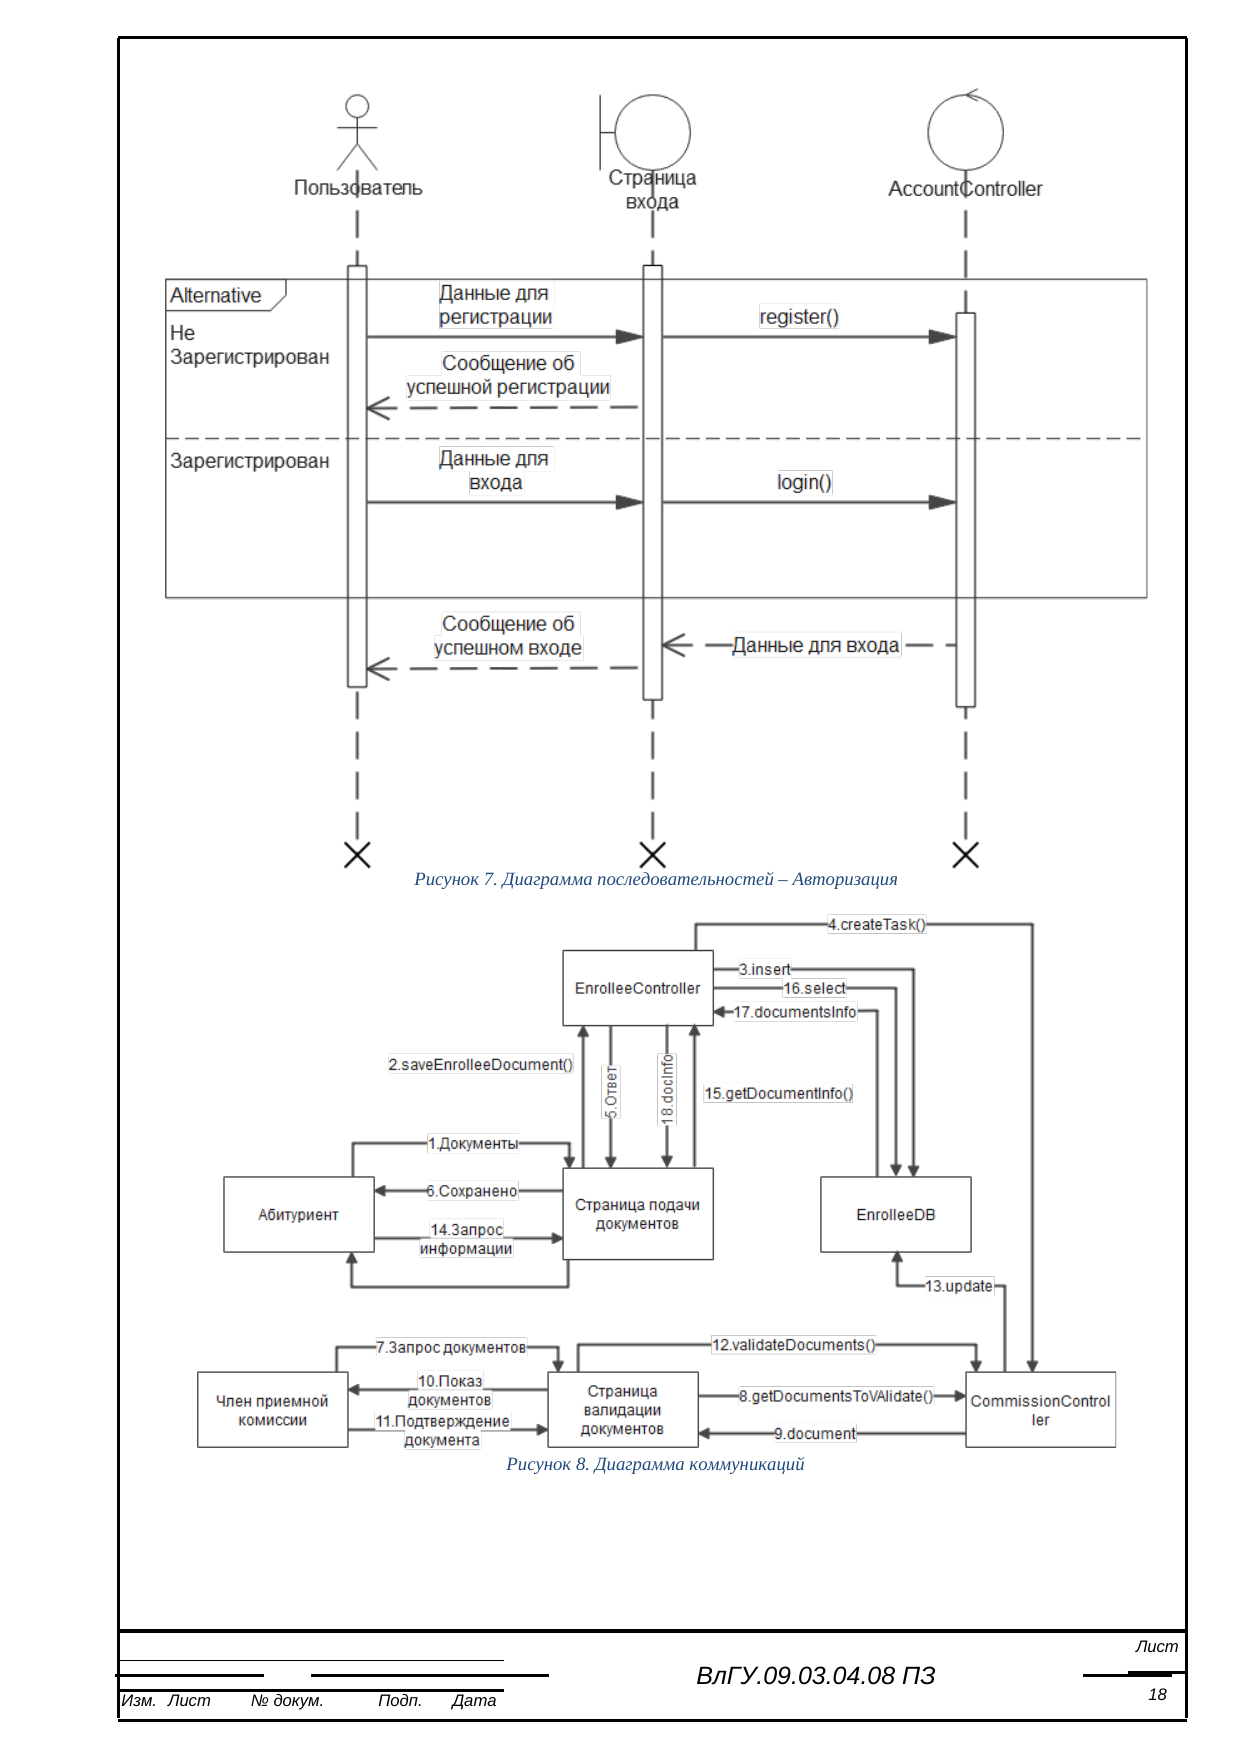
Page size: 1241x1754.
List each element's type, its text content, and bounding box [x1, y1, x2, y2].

picture [164, 87, 1148, 869]
text Рисунок 7. Диаграмма последовательностей – Авторизация [118, 868, 1194, 890]
picture [196, 910, 1117, 1453]
text Рисунок 8. Диаграмма коммуникаций [118, 1453, 1194, 1474]
